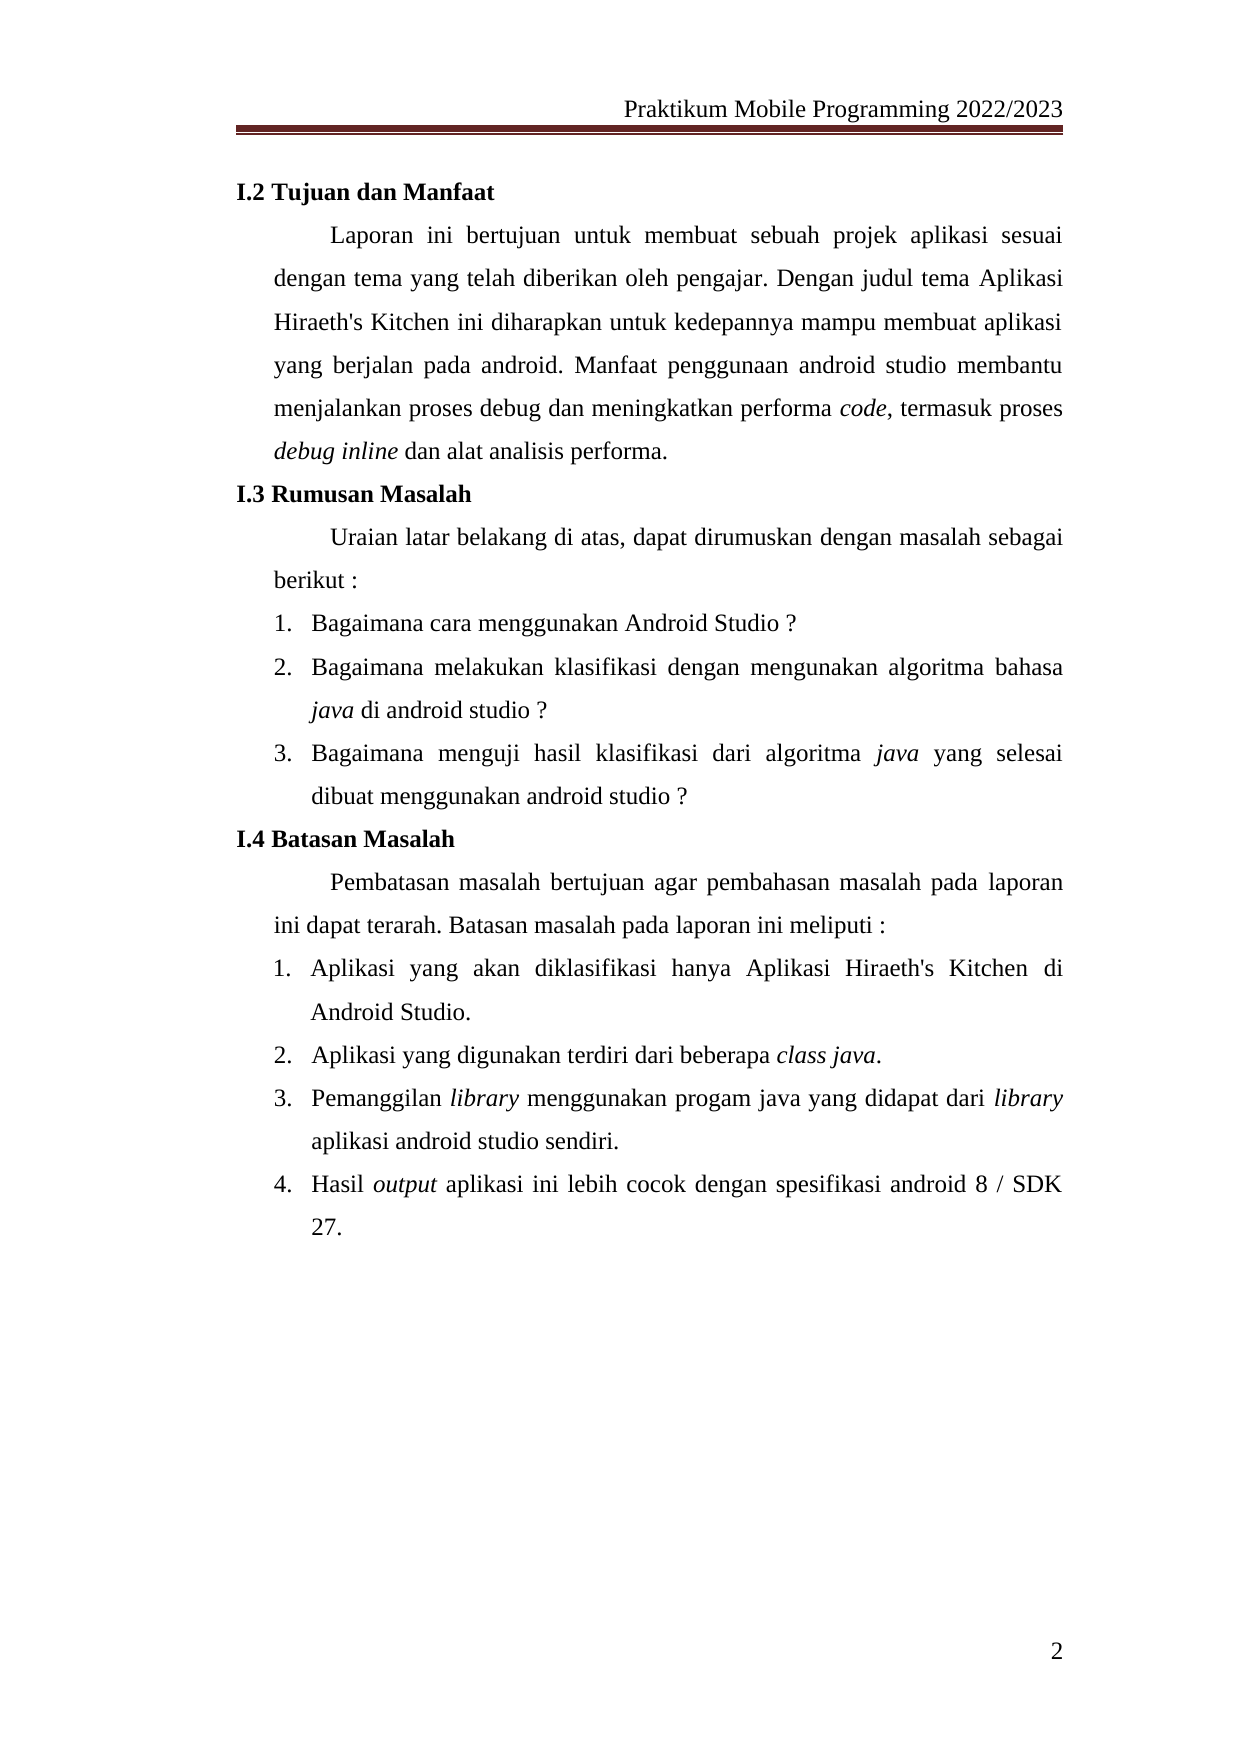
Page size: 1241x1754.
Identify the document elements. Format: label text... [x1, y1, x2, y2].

list Pemanggilan library menggunakan progam java yang didapat dari library aplikasi android studio sendiri. [274, 1083, 1063, 1155]
list Aplikasi yang akan diklasifikasi hanya Aplikasi Hiraeth's Kitchen di Android Studio. [273, 953, 1063, 1025]
list Bagaimana menguji hasil klasifikasi dari algoritma java yang selesai dibuat menggunakan android studio ? [274, 738, 1063, 810]
subtitle Tujuan dan Manfaat [236, 177, 1063, 206]
subtitle Rumusan Masalah [236, 479, 1063, 508]
text Pembatasan masalah bertujuan agar pembahasan masalah pada laporan ini dapat terarah. Batasan masalah pada laporan ini meliputi : [274, 867, 1063, 939]
subtitle Batasan Masalah [236, 824, 1063, 853]
list Bagaimana melakukan klasifikasi dengan mengunakan algoritma bahasa java di android studio ? [274, 652, 1063, 723]
list Aplikasi yang digunakan terdiri dari beberapa class java. [274, 1040, 1063, 1068]
list Hasil output aplikasi ini lebih cocok dengan spesifikasi android 8 / SDK 27. [274, 1169, 1063, 1241]
list Bagaimana cara menggunakan Android Studio ? [274, 608, 1063, 637]
text Uraian latar belakang di atas, dapat dirumuskan dengan masalah sebagai berikut : [274, 522, 1063, 594]
text Laporan ini bertujuan untuk membuat sebuah projek aplikasi sesuai dengan tema yang telah diberikan oleh pengajar. Dengan judul tema Aplikasi Hiraeth's Kitchen ini diharapkan untuk kedepannya mampu membuat aplikasi yang berjalan pada android. Manfaat penggunaan android studio membantu menjalankan proses debug dan meningkatkan performa code, termasuk proses debug inline dan alat analisis performa. [274, 220, 1063, 465]
